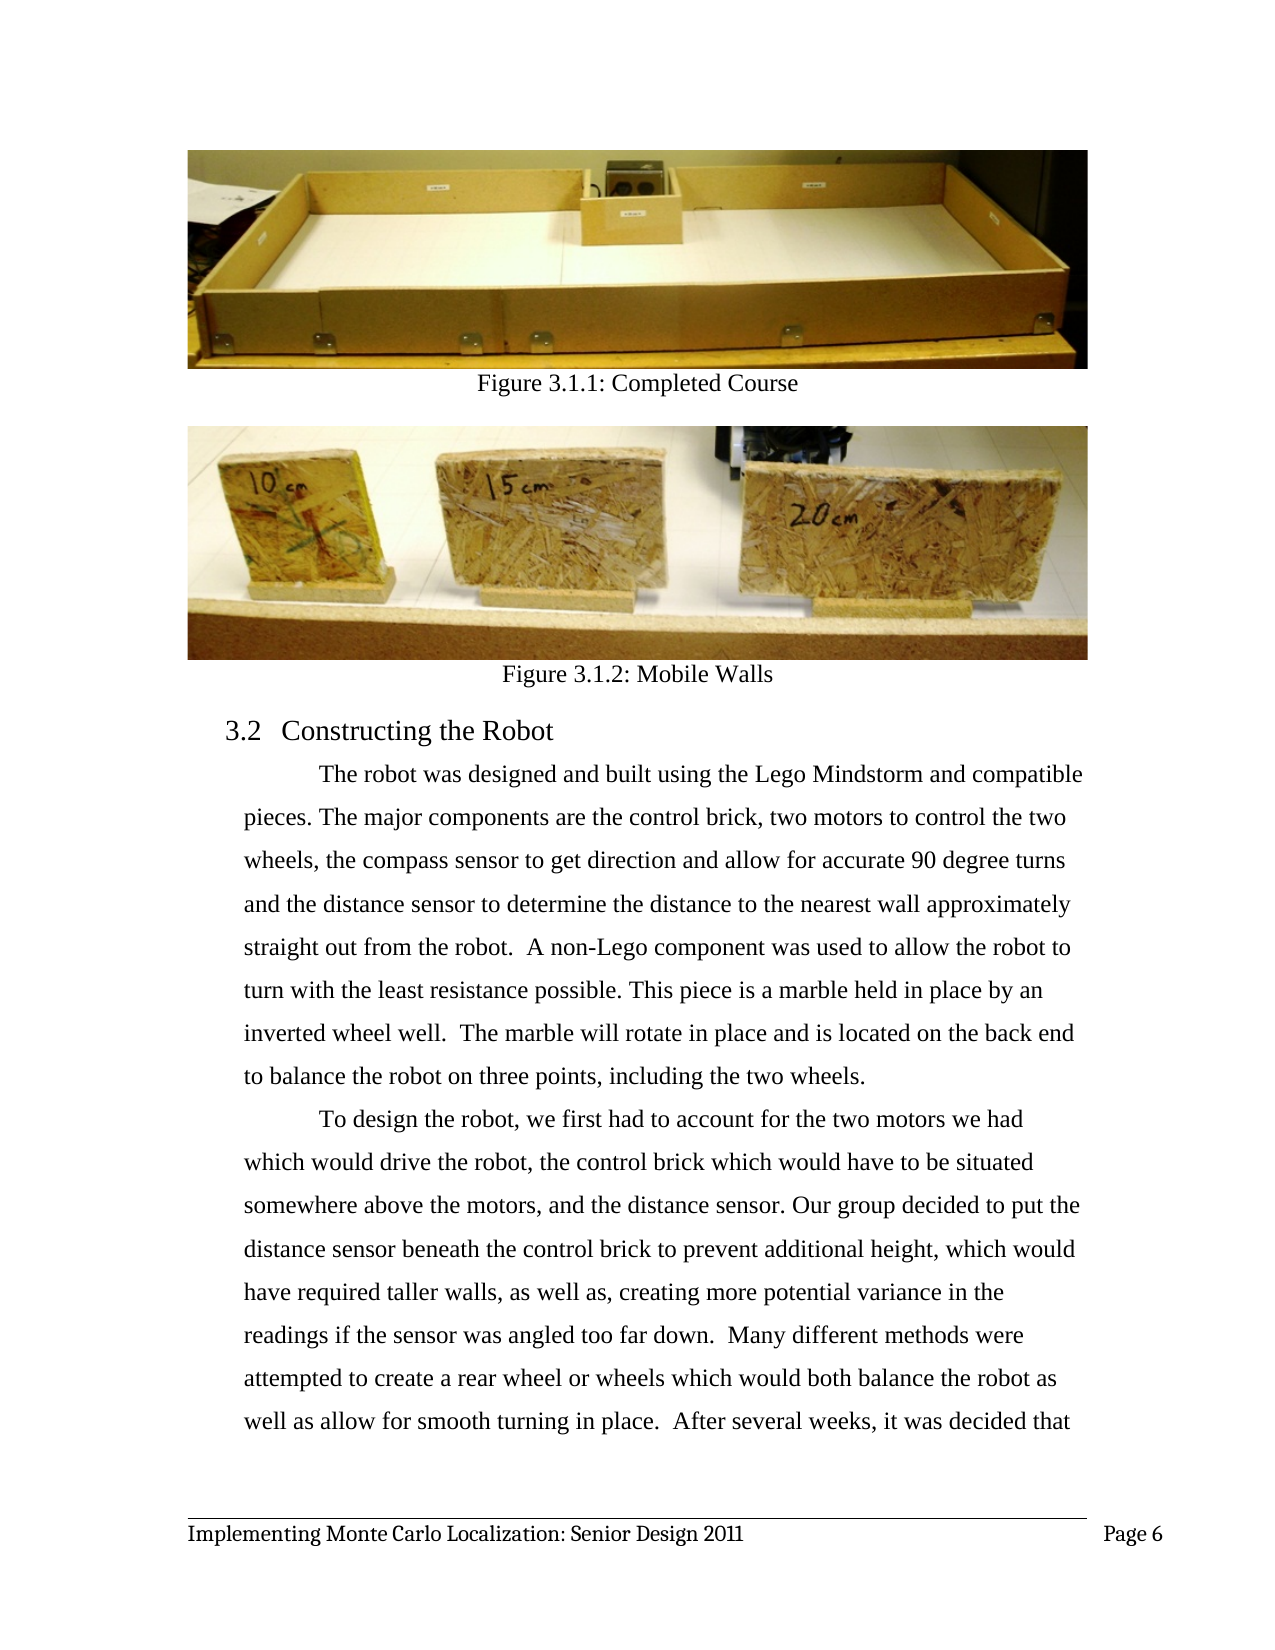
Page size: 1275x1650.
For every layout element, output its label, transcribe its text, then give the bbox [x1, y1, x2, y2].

list Constructing the Robot [225, 713, 1087, 747]
list Figure 3.1.2: Mobile Walls [187, 660, 1087, 688]
list Figure 3.1.1: Completed Course [187, 369, 1087, 397]
picture [187, 150, 1088, 369]
picture [187, 426, 1088, 660]
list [244, 1104, 1087, 1435]
list The robot was designed and built using the Lego Mindstorm and compatible pieces. The major components are the control brick, two motors to control the two wheels, the compass sensor to get direction and allow for accurate 90 degree turns and the distance sensor to determine the distance to the nearest wall approximately straight out from the robot. A non-Lego component was used to allow the robot to turn with the least resistance possible. This piece is a marble held in place by an inverted wheel well. The marble will rotate in place and is located on the back end to balance the robot on three points, including the two wheels. [244, 759, 1087, 1090]
